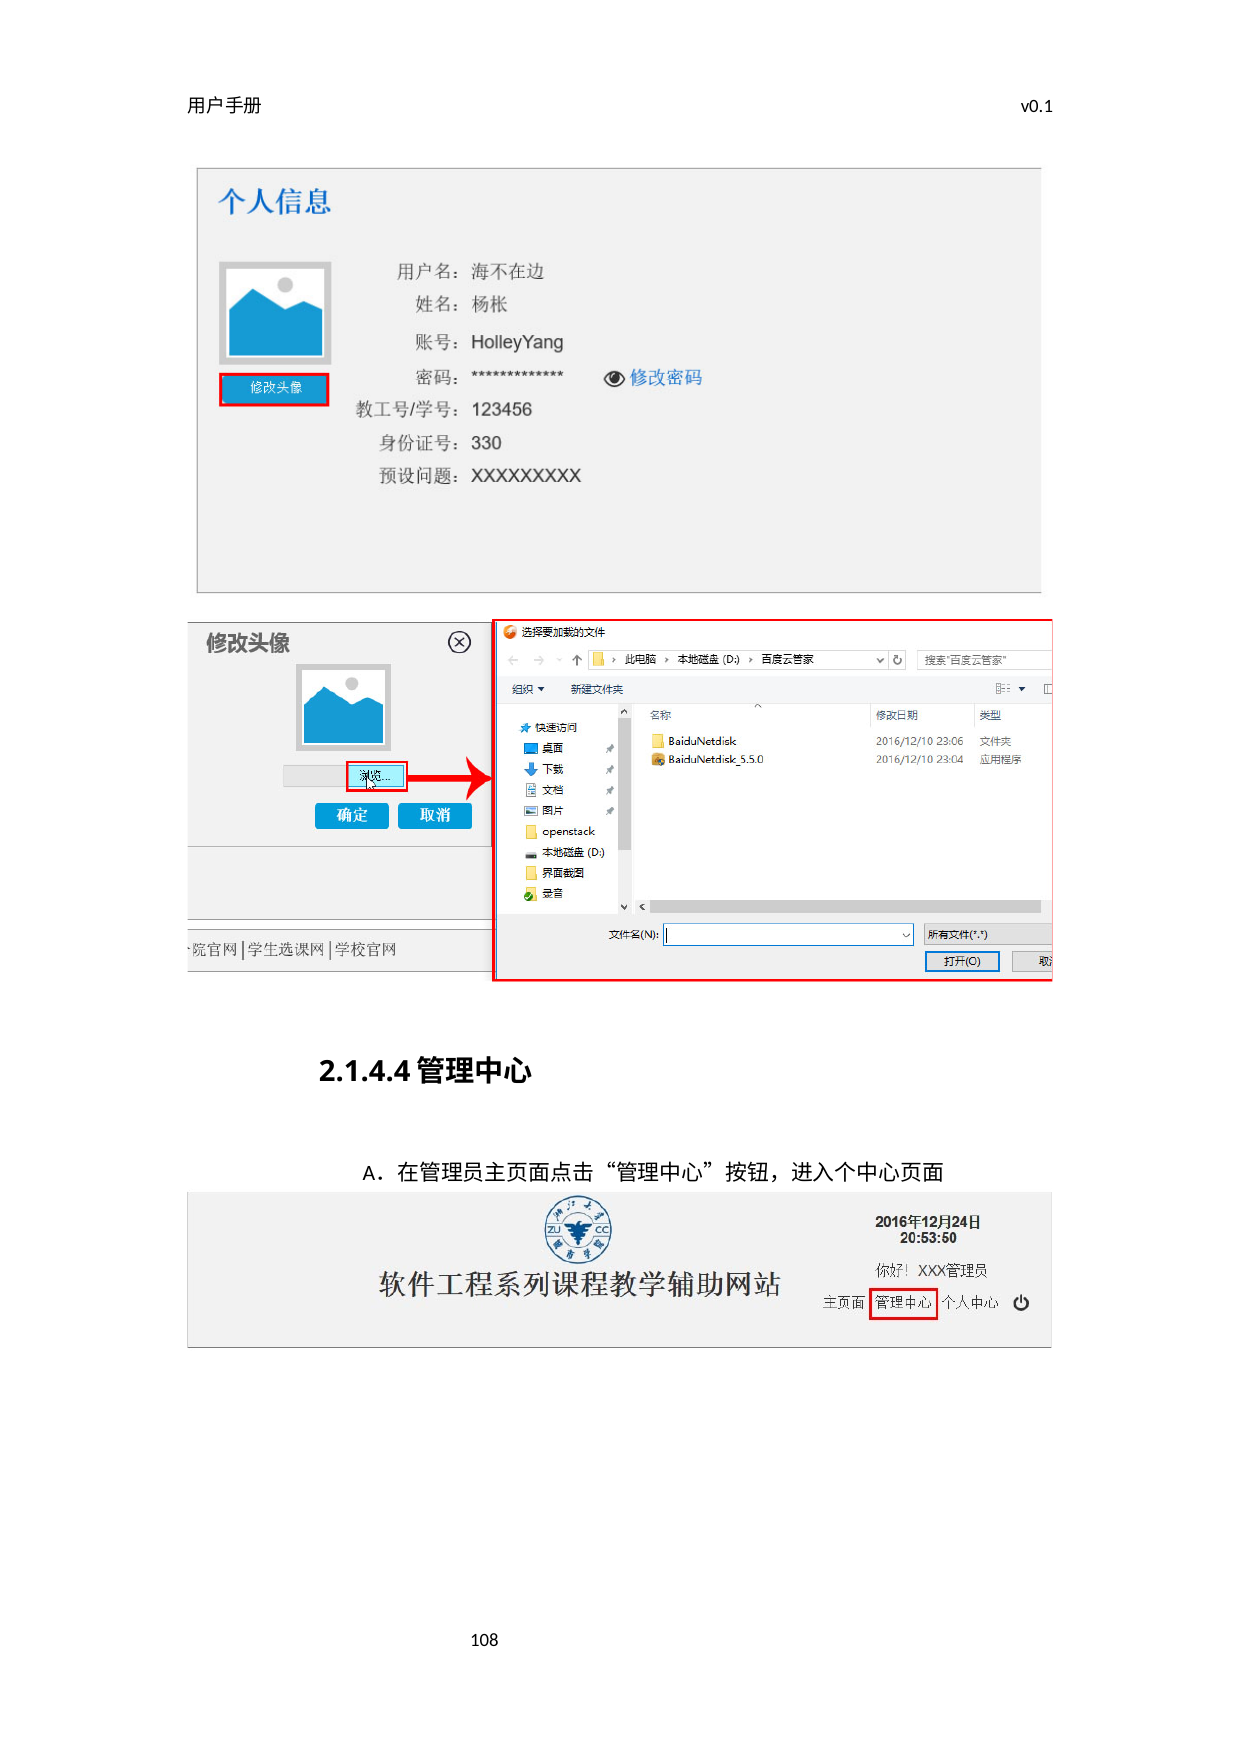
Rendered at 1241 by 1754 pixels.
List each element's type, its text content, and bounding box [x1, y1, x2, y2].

picture [187, 162, 1053, 602]
text A．在管理员主页面点击“管理中心”按钮，进入个中心页面 [187, 1155, 1053, 1187]
subtitle 2.1.4.4管理中心 [319, 1036, 1053, 1101]
picture [187, 617, 1053, 984]
picture [187, 1187, 1052, 1354]
